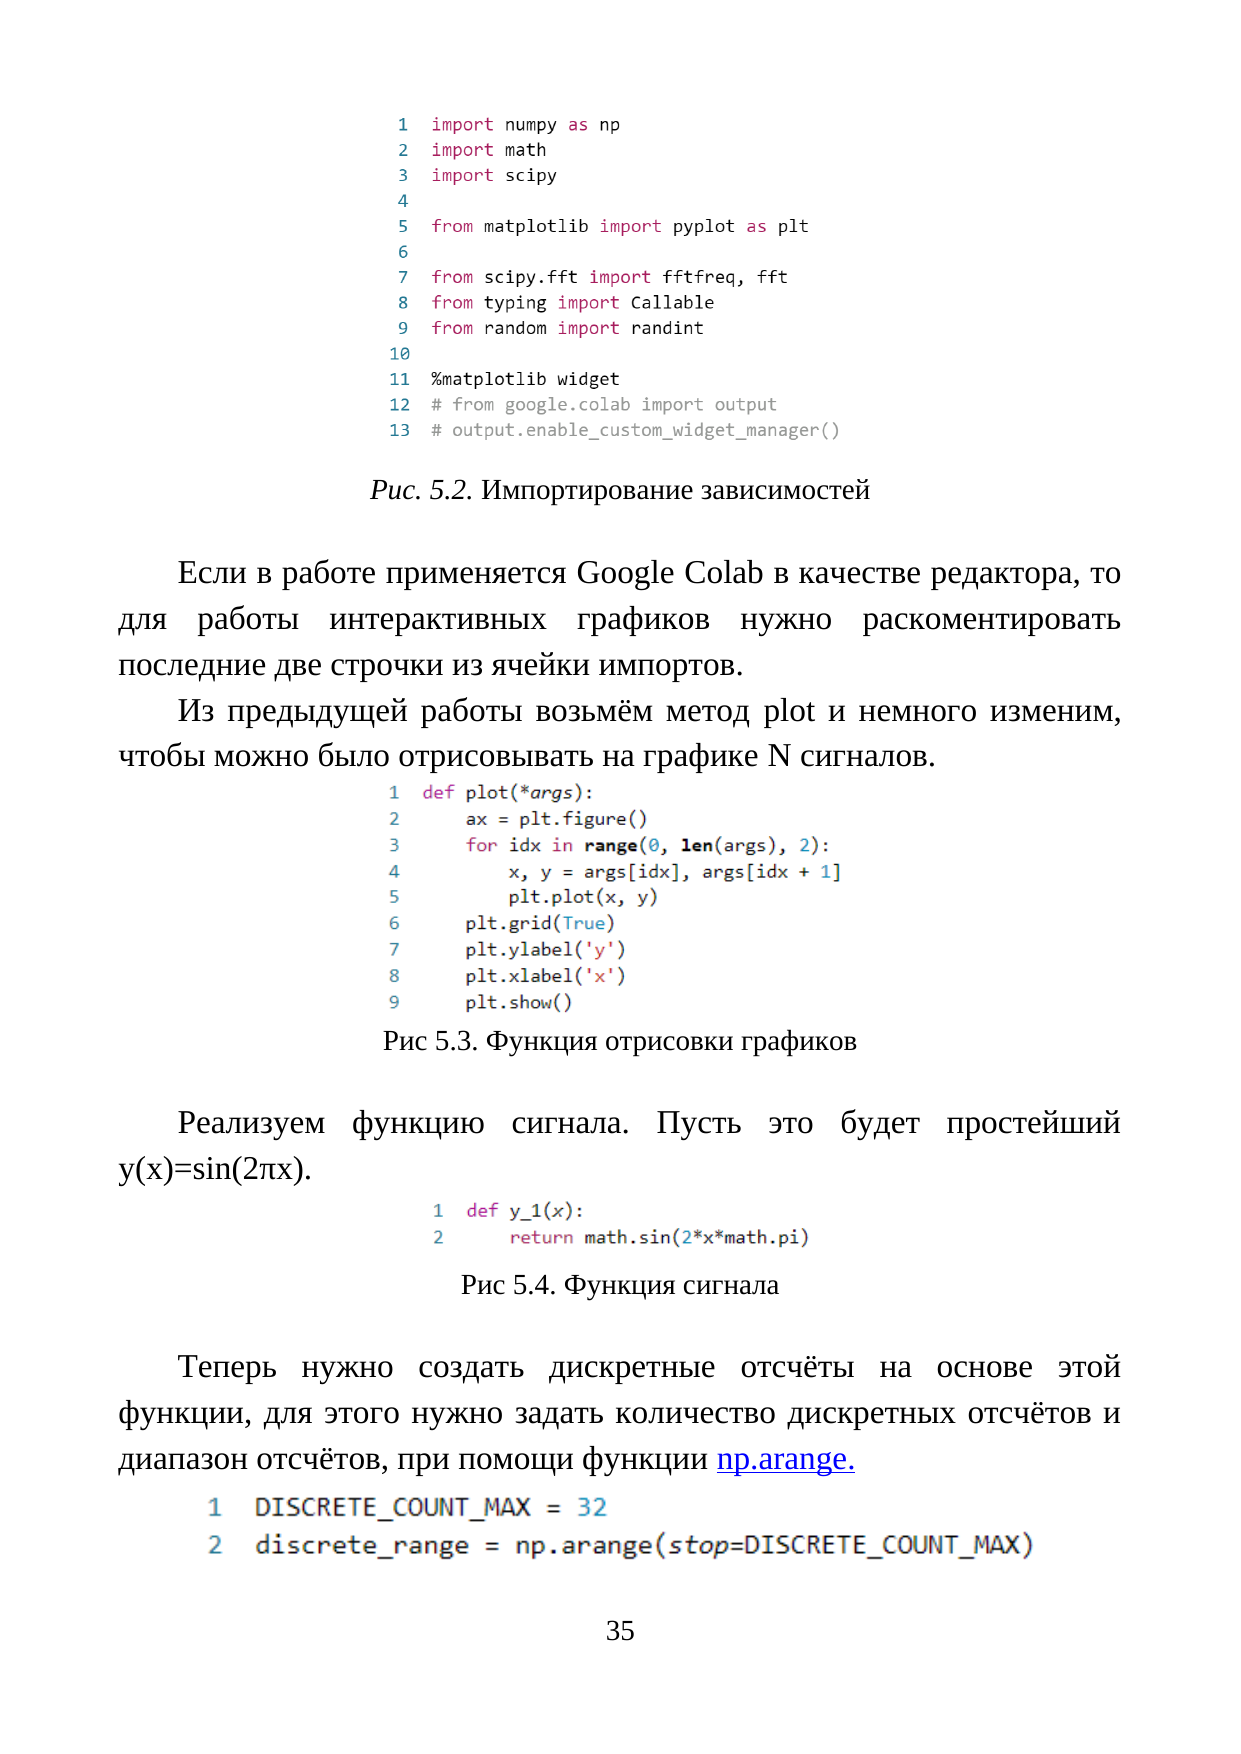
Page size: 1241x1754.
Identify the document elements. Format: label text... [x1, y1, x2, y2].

text Из предыдущей работы возьмём метод plot и немного изменим, чтобы можно было отрисовывать на графике N сигналов. [118, 690, 1122, 774]
text Теперь нужно создать дискретные отсчёты на основе этой функции, для этого нужно задать количество дискретных отсчётов и диапазон отсчётов, при помощи функции np.arange. [118, 1346, 1122, 1477]
text Рис 5.4. Функция сигнала [118, 1267, 1122, 1301]
text Если в работе применяется Google Colab в качестве редактора, то для работы интерактивных графиков нужно раскоментировать последние две строчки из ячейки импортов. [118, 552, 1122, 682]
text Рис 5.3. Функция отрисовки графиков [118, 1023, 1122, 1057]
picture [375, 781, 865, 1016]
text Рис. 5.2. Импортирование зависимостей [118, 472, 1122, 506]
picture [189, 1484, 1051, 1570]
picture [423, 1194, 817, 1260]
text Реализуем функцию сигнала. Пусть это будет простейший y(x)=sin(2πx). [118, 1102, 1122, 1187]
picture [366, 88, 874, 465]
